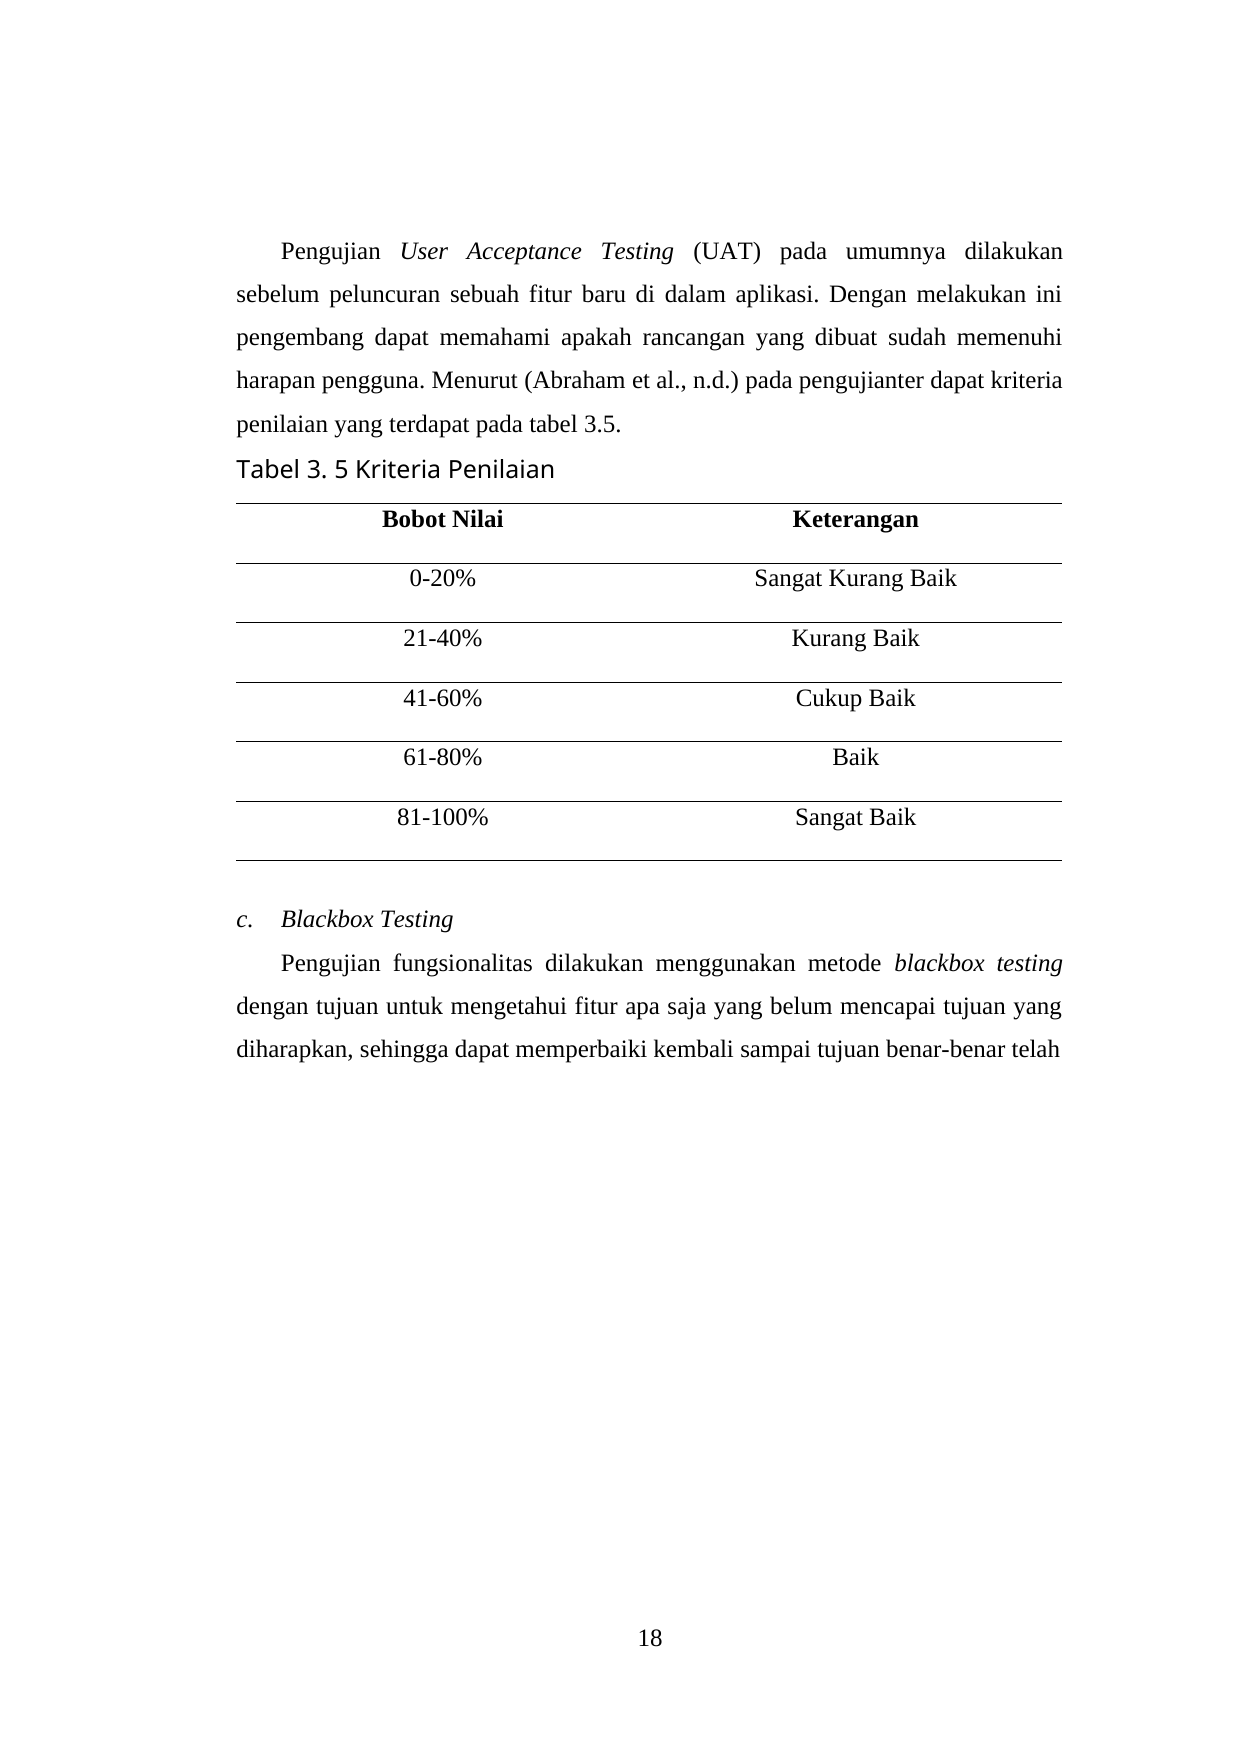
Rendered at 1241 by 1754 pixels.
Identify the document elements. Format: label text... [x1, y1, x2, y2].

table_cell 81-100% [236, 802, 649, 860]
table_cell 21-40% [236, 623, 649, 682]
text Pengujian User Acceptance Testing (UAT) pada umumnya dilakukan sebelum peluncuran sebuah fitur baru di dalam aplikasi. Dengan melakukan ini pengembang dapat memahami apakah rancangan yang dibuat sudah memenuhi harapan pengguna. Menurut (Abraham et al., n.d.) pada pengujianter dapat kriteria penilaian yang terdapat pada tabel 3.5. [236, 236, 1063, 437]
table_cell Sangat Baik [649, 802, 1062, 860]
table_cell 61-80% [236, 742, 649, 801]
table_cell 41-60% [236, 683, 649, 741]
table_cell 0-20% [236, 564, 649, 622]
list Blackbox Testing [236, 904, 1063, 933]
table_cell Sangat Kurang Baik [649, 564, 1062, 622]
table_cell Baik [649, 742, 1062, 801]
table_header Keterangan [649, 504, 1062, 562]
table_cell Kurang Baik [649, 623, 1062, 682]
table_cell Cukup Baik [649, 683, 1062, 741]
text Pengujian fungsionalitas dilakukan menggunakan metode blackbox testing dengan tujuan untuk mengetahui fitur apa saja yang belum mencapai tujuan yang diharapkan, sehingga dapat memperbaiki kembali sampai tujuan benar-benar telah [236, 948, 1063, 1063]
text Tabel 3. 5 Kriteria Penilaian [236, 452, 1063, 486]
table_header Bobot Nilai [236, 504, 649, 562]
